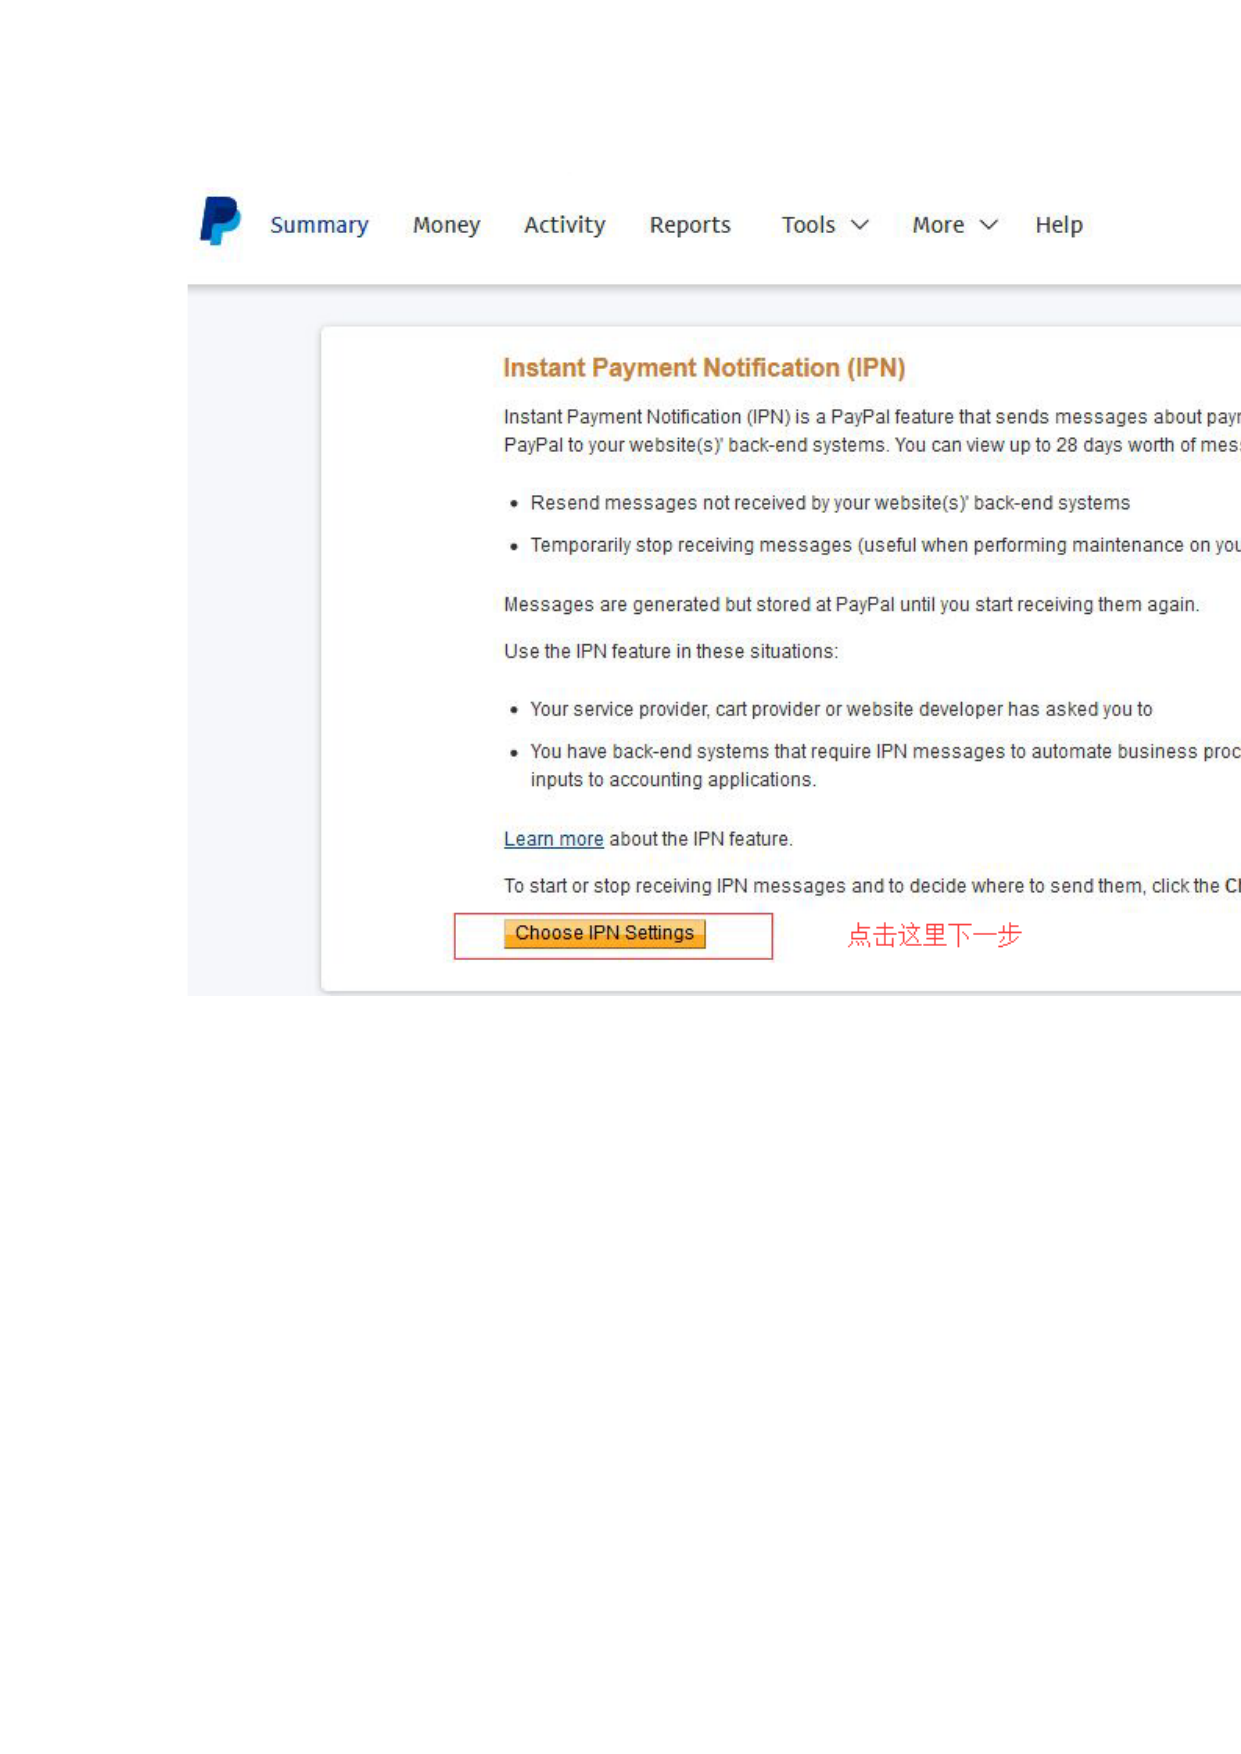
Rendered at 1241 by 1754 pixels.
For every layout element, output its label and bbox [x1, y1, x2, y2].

picture [187, 172, 1241, 996]
